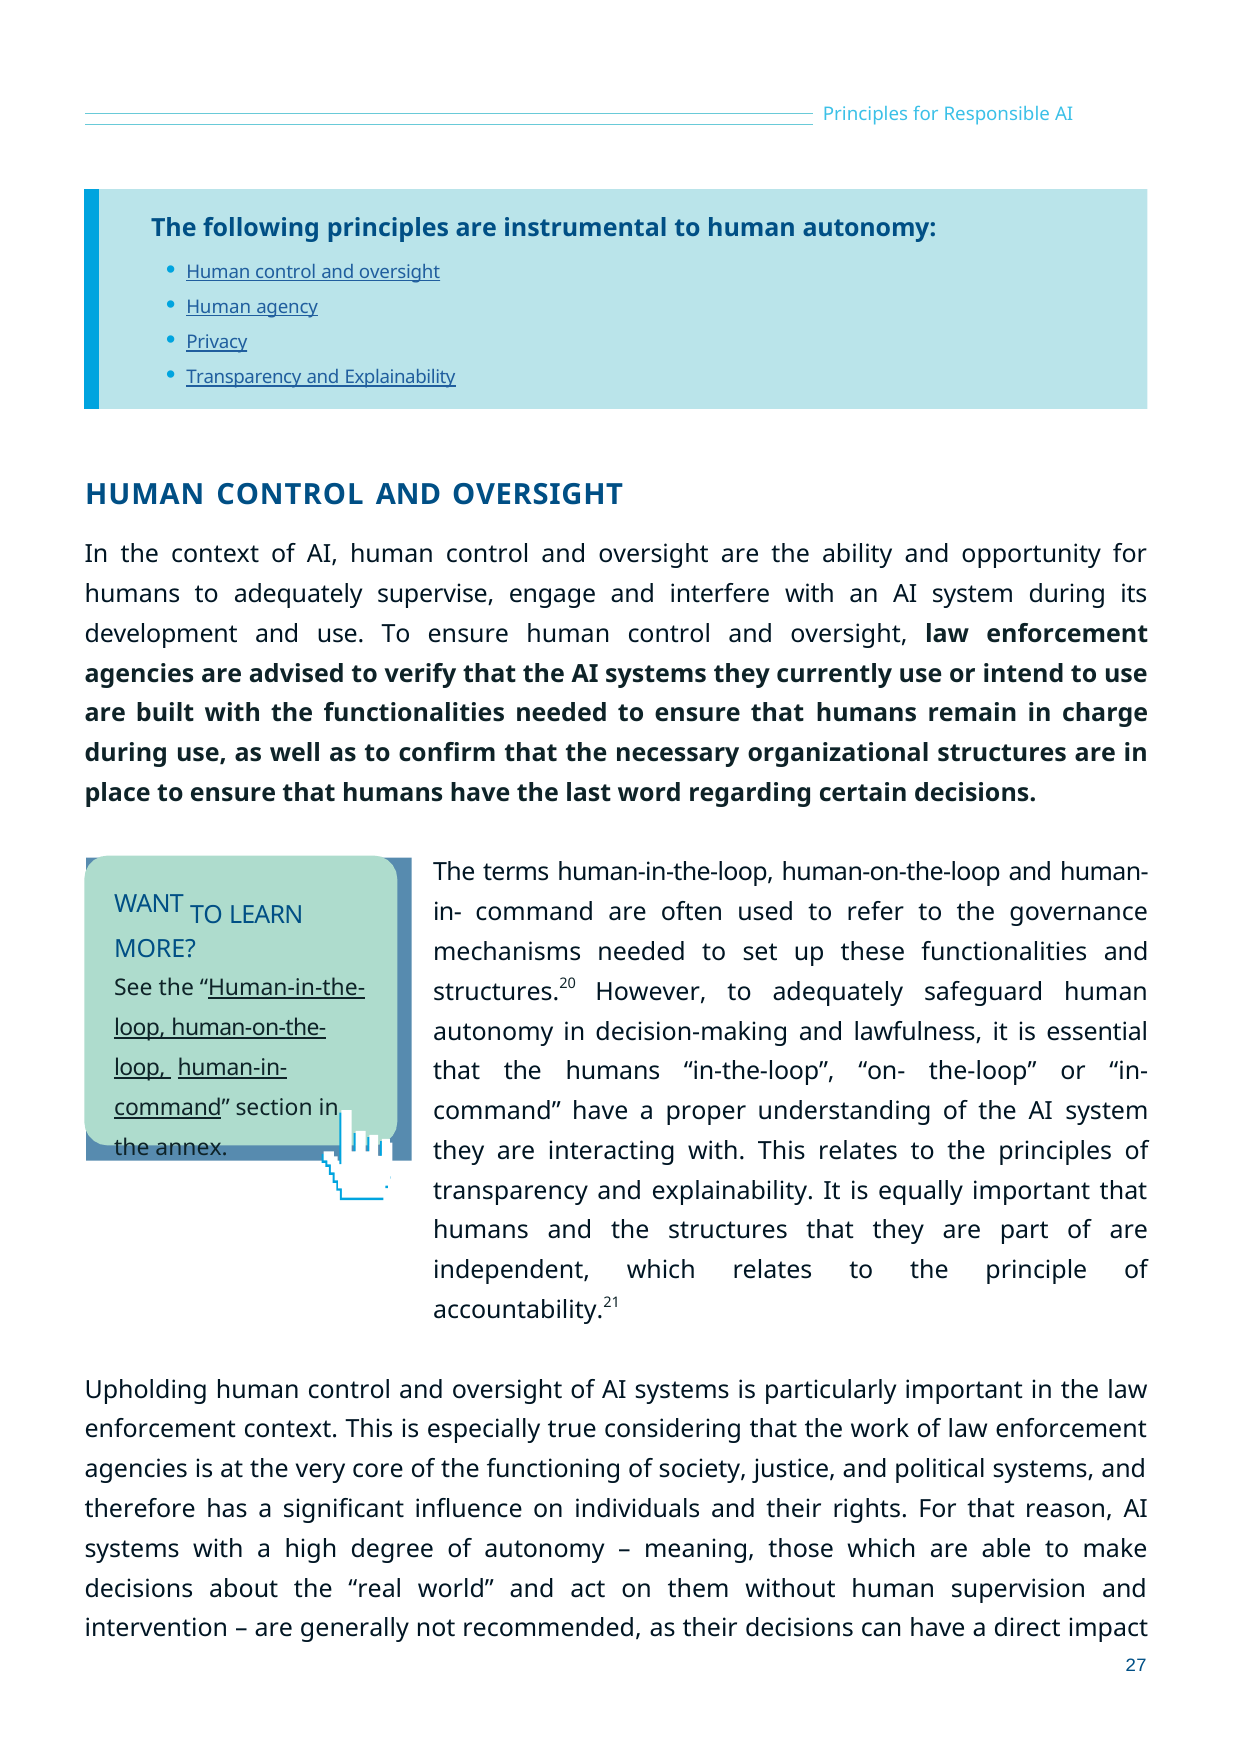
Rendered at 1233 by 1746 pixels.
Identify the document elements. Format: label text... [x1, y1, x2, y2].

list Human control and oversight [162, 256, 1158, 286]
subtitle HUMAN CONTROL AND OVERSIGHT [85, 473, 1158, 513]
text In the context of AI, human control and oversight are the ability and opportunity for humans to adequately supervise, engage and interfere with an AI system during its development and use. To ensure human control and oversight, law enforcement agencies are advised to verify that the AI systems they currently use or intend to use are built with the functionalities needed to ensure that humans remain in charge during use, as well as to confirm that the necessary organizational structures are in place to ensure that humans have the last word regarding certain decisions. [84, 536, 1148, 809]
list Transparency and Explainability [162, 361, 1158, 392]
list Human agency [162, 291, 1158, 321]
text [84, 1371, 1148, 1644]
subtitle The following principles are instrumental to human autonomy: [151, 209, 1158, 243]
text The terms human-in-the-loop, human-on-the-loop and human-in- command are often used to refer to the governance mechanisms needed to set up these functionalities and structures.20 However, to adequately safeguard human autonomy in decision-making and lawfulness, it is essential that the humans “in-the-loop”, “on- the-loop” or “in-command” have a proper understanding of the AI system they are interacting with. This relates to the principles of transparency and explainability. It is equally important that humans and the structures that they are part of are independent, which relates to the principle of accountability.21 [433, 854, 1148, 1326]
list Privacy [162, 326, 1158, 357]
